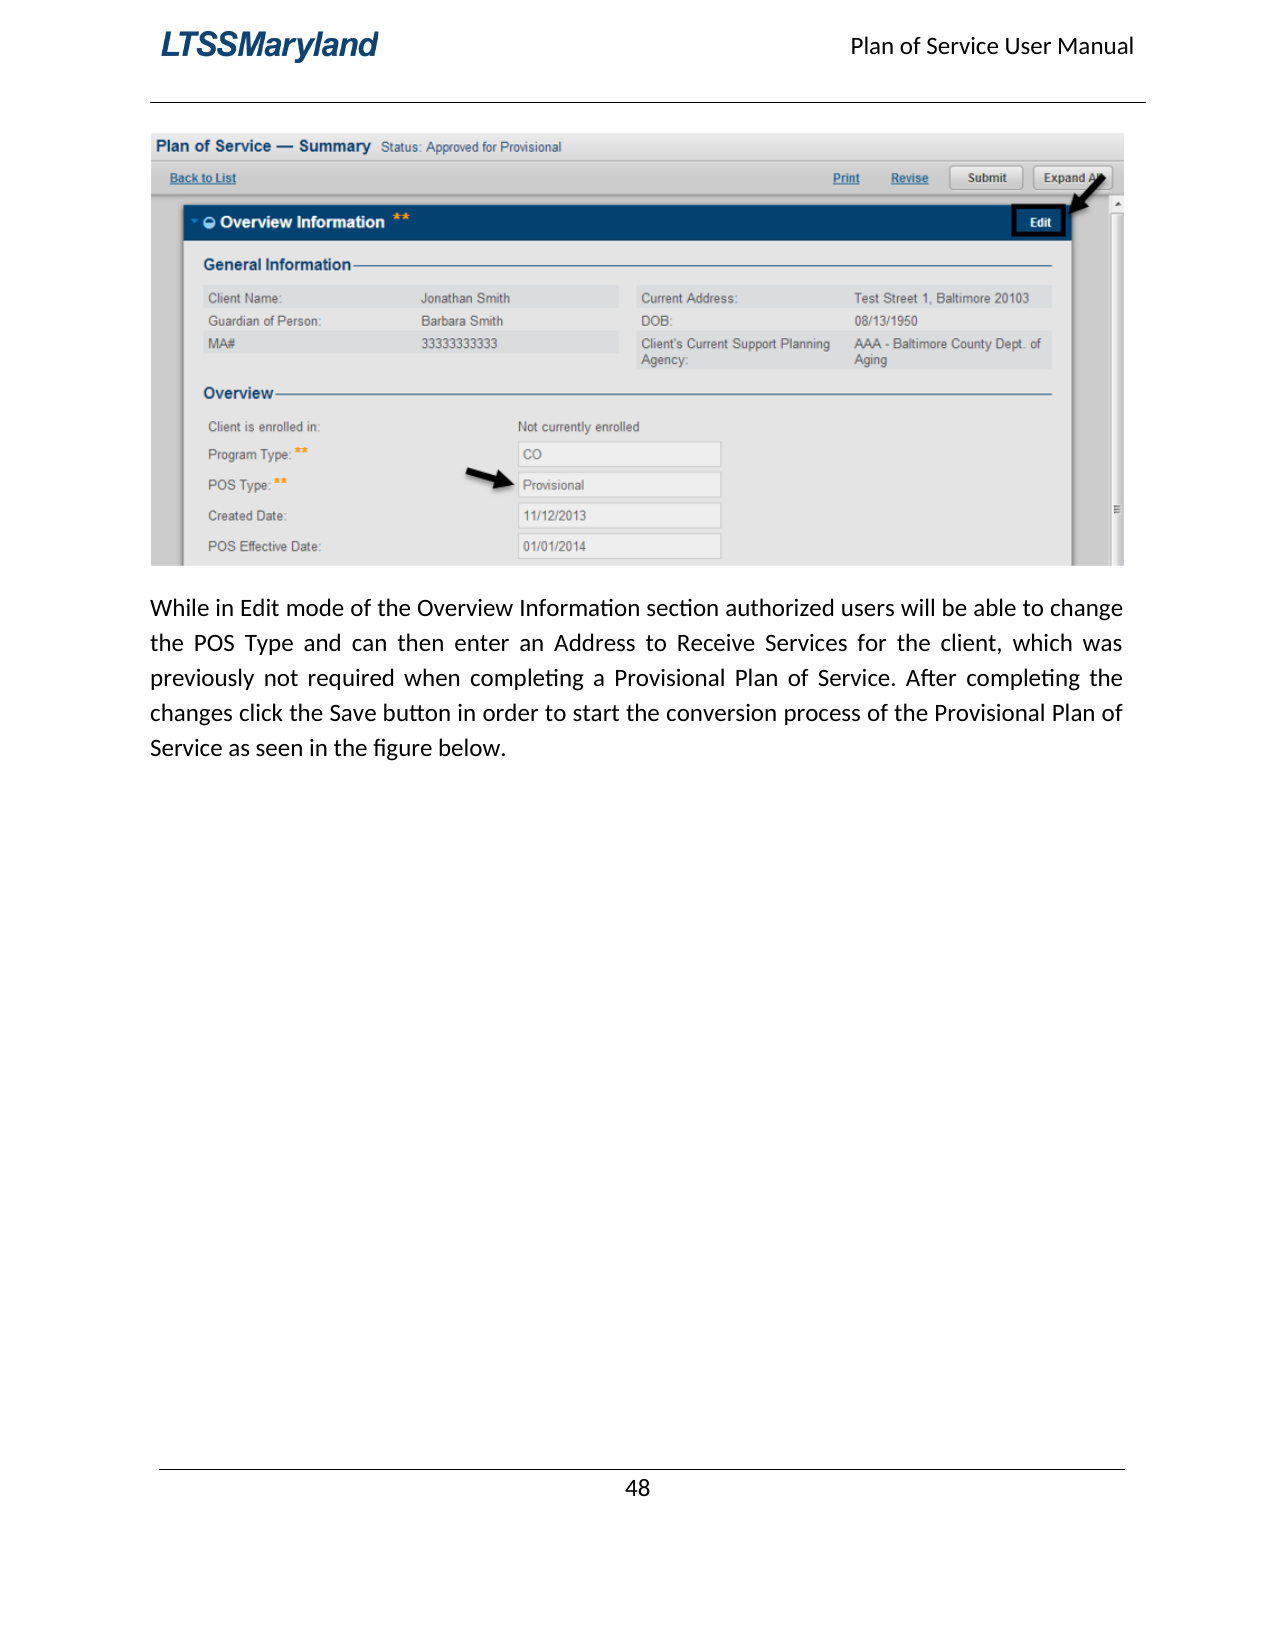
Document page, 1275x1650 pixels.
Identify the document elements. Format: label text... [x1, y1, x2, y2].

text While in Edit mode of the Overview Information section authorized users will be able to change the POS Type and can then enter an Address to Receive Services for the client, which was previously not required when completing a Provisional Plan of Service. After completing the changes click the Save button in order to start the conversion process of the Provisional Plan of Service as seen in the figure below. [150, 592, 1125, 762]
picture [150, 133, 1124, 567]
picture [161, 31, 379, 63]
